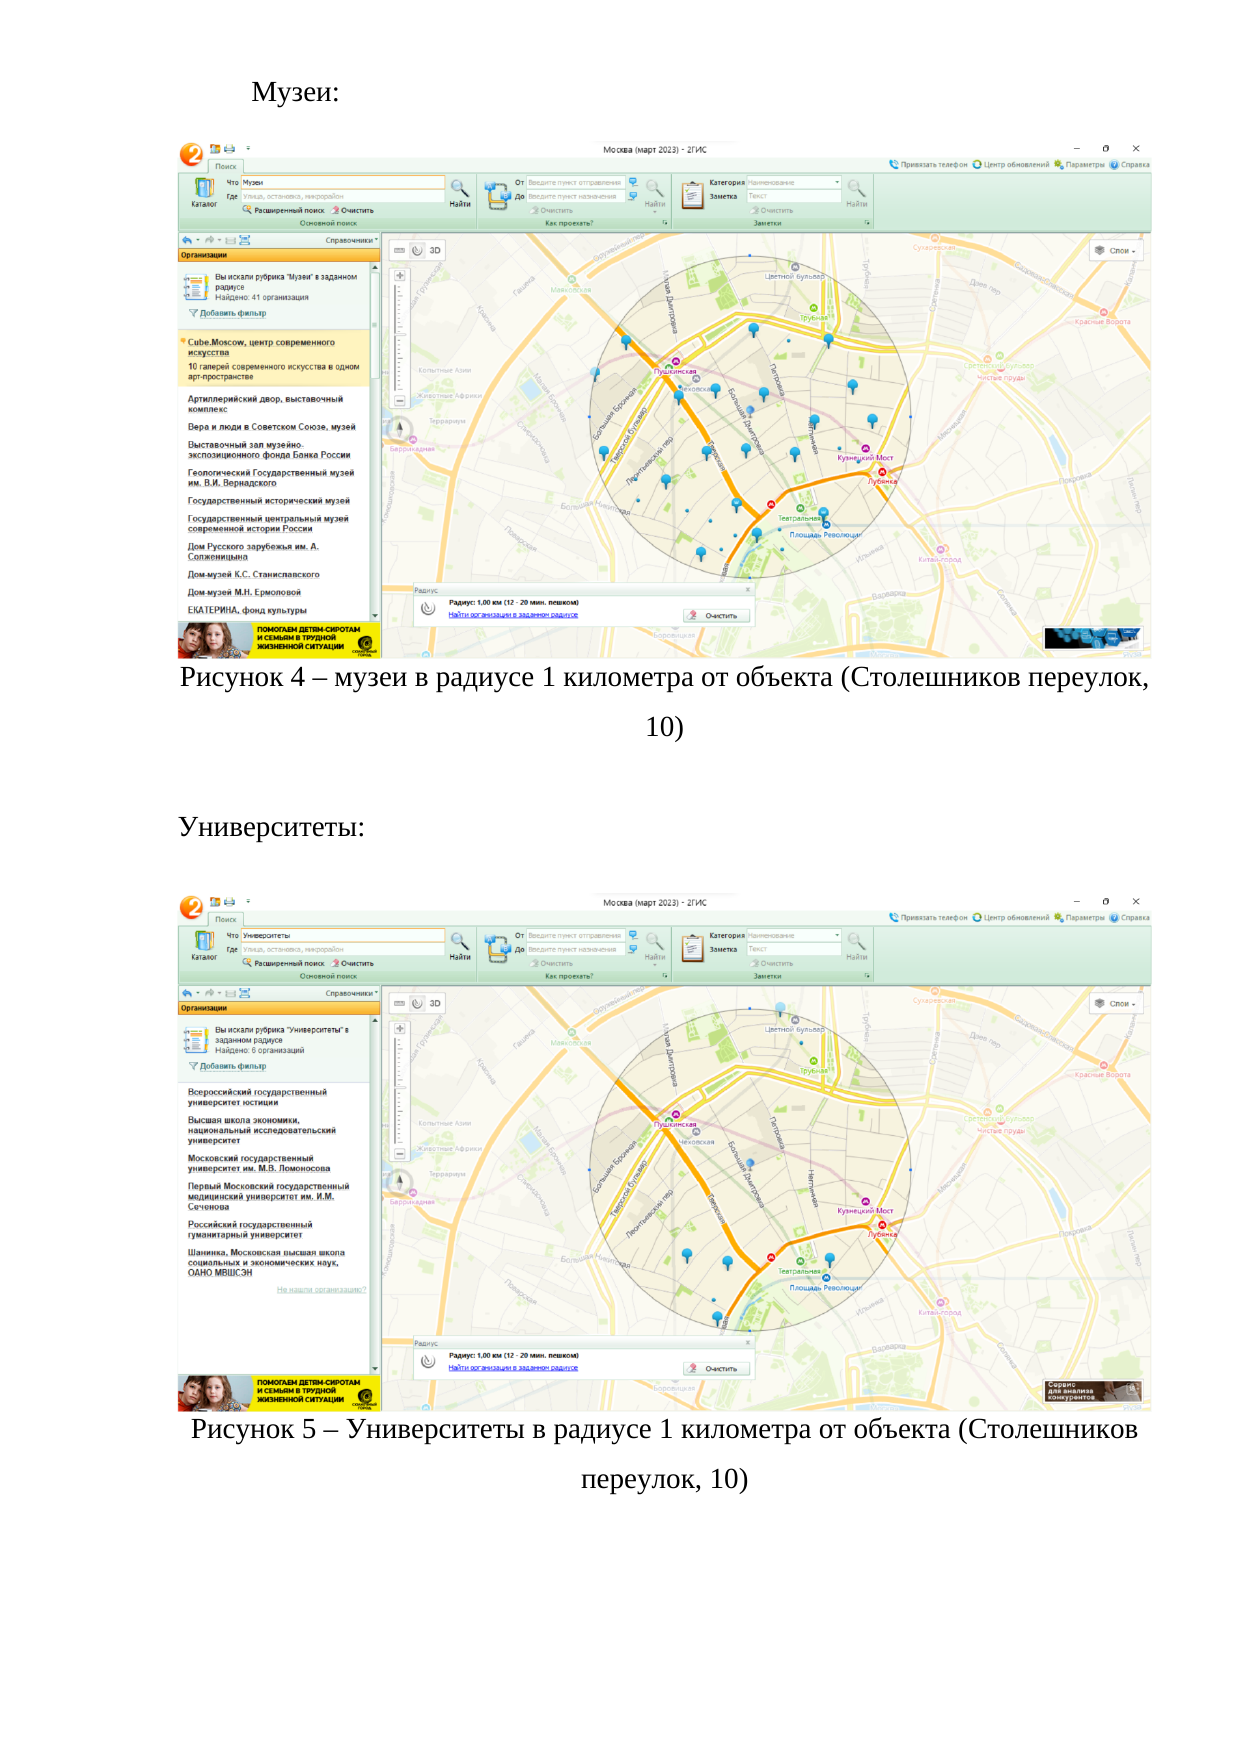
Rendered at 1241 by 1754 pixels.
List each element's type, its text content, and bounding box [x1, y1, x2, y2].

text Музеи: [177, 74, 1152, 107]
picture [177, 141, 1152, 659]
text Рисунок 4 – музеи в радиусе 1 километра от объекта (Столешников переулок, 10) [177, 659, 1152, 742]
text Рисунок 5 – Университеты в радиусе 1 километра от объекта (Столешников переулок, 10) [177, 1412, 1152, 1495]
text Университеты: [177, 809, 1152, 843]
picture [177, 893, 1152, 1412]
